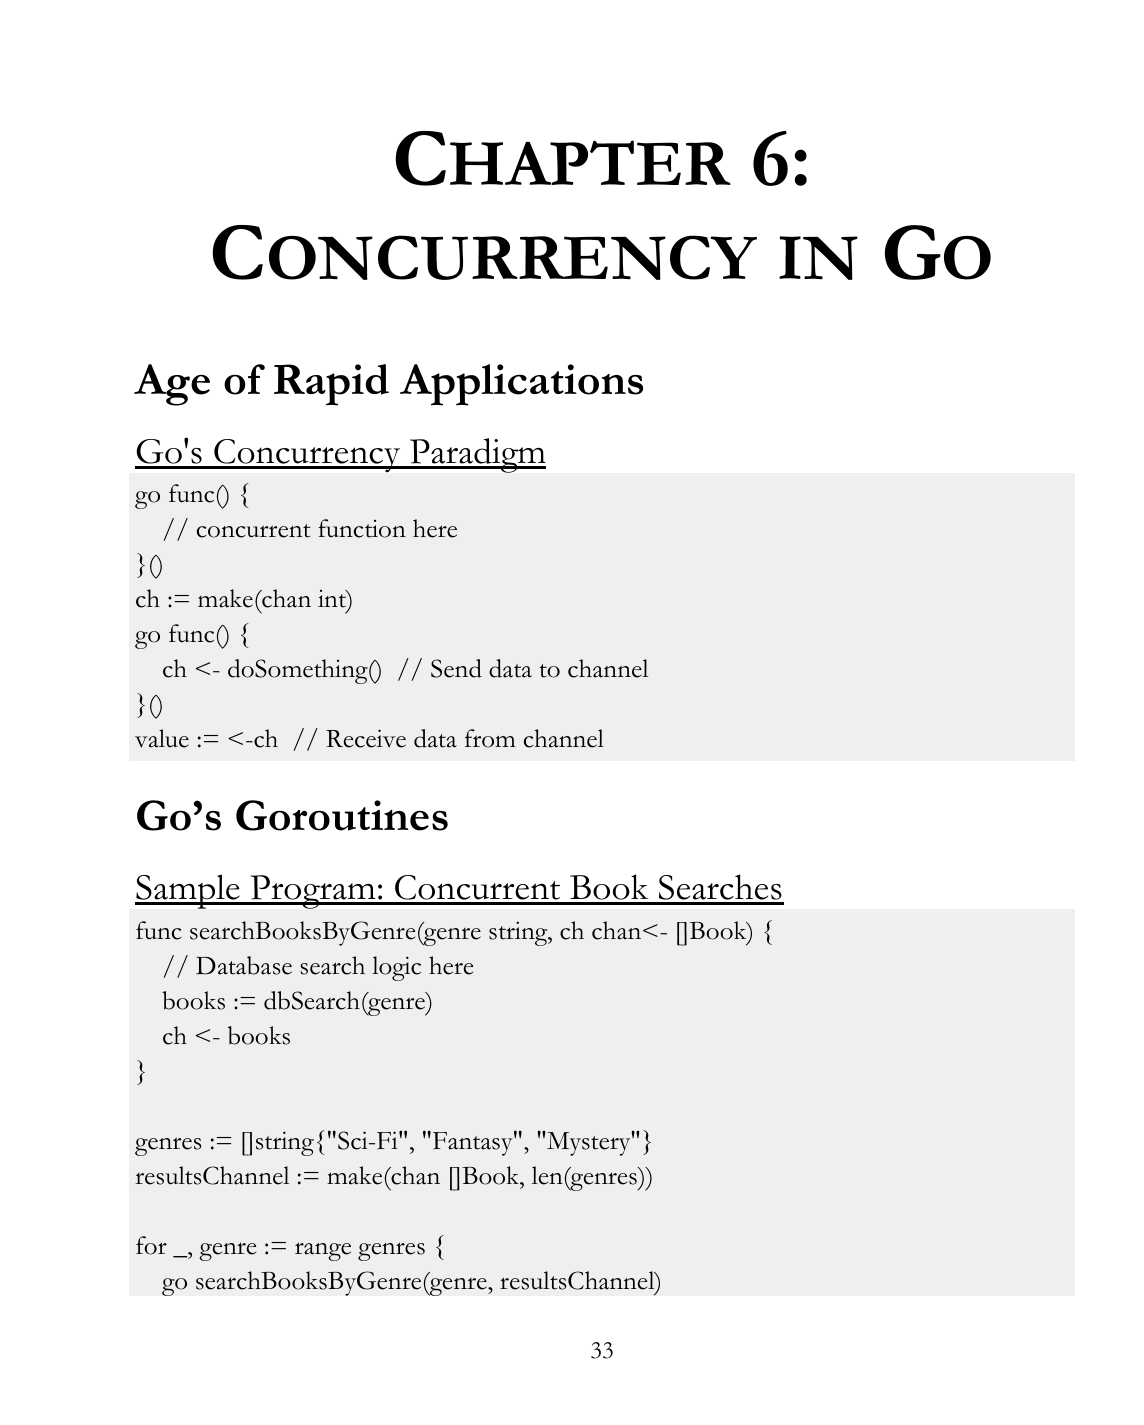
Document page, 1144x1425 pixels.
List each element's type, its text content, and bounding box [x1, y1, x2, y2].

subtitle Go's Concurrency Paradigm [135, 431, 1069, 473]
text resultsChannel := make(chan []Book, len(genres)) [129, 1154, 1075, 1189]
text books := dbSearch(genre) [129, 979, 1075, 1014]
text }() [129, 683, 1075, 718]
subtitle Age of Rapid Applications [135, 354, 1069, 406]
text go func() { [129, 473, 1075, 508]
text go func() { [129, 613, 1075, 648]
subtitle Chapter 6: Concurrency in Go [135, 114, 1069, 301]
text }() [129, 543, 1075, 578]
text // Database search logic here [129, 944, 1075, 979]
text func searchBooksByGenre(genre string, ch chan<- []Book) { [129, 909, 1075, 944]
subtitle Go’s Goroutines [135, 791, 1069, 842]
text ch := make(chan int) [129, 578, 1075, 613]
text for _, genre := range genres { [129, 1224, 1075, 1259]
text go searchBooksByGenre(genre, resultsChannel) [129, 1259, 1075, 1296]
text // concurrent function here [129, 508, 1075, 543]
text genres := []string{"Sci-Fi", "Fantasy", "Mystery"} [129, 1119, 1075, 1154]
text ch <- doSomething() // Send data to channel [129, 648, 1075, 683]
text ch <- books [129, 1014, 1075, 1049]
subtitle Sample Program: Concurrent Book Searches [135, 867, 1069, 909]
text value := <-ch // Receive data from channel [129, 718, 1075, 761]
text } [129, 1049, 1075, 1084]
